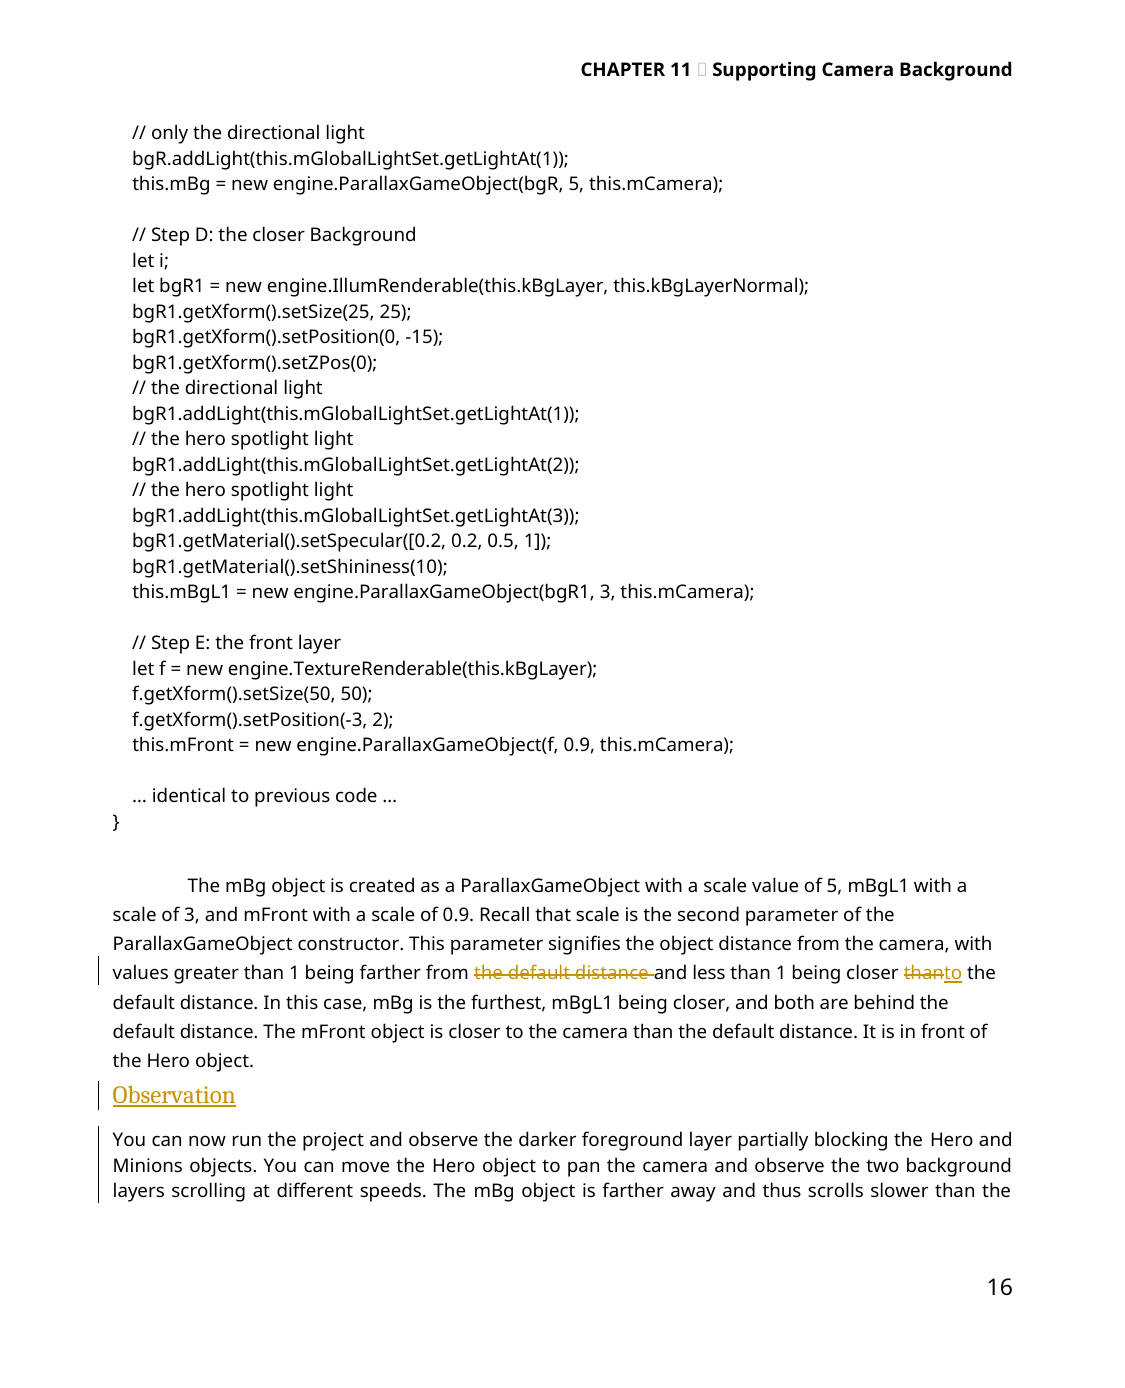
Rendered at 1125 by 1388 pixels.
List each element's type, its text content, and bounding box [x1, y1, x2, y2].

text // the hero spotlight light [112, 426, 1012, 451]
text this.mFront = new engine.ParallaxGameObject(f, 0.9, this.mCamera); [112, 732, 1012, 757]
text … identical to previous code … [112, 783, 1012, 808]
text // the hero spotlight light [112, 477, 1012, 502]
text this.mBg = new engine.ParallaxGameObject(bgR, 5, this.mCamera); [112, 170, 1012, 196]
text let bgR1 = new engine.IllumRenderable(this.kBgLayer, this.kBgLayerNormal); [112, 272, 1012, 298]
text this.mBgL1 = new engine.ParallaxGameObject(bgR1, 3, this.mCamera); [112, 579, 1012, 604]
text bgR1.addLight(this.mGlobalLightSet.getLightAt(3)); [112, 502, 1012, 528]
text // only the directional light [112, 119, 1012, 145]
text bgR1.addLight(this.mGlobalLightSet.getLightAt(2)); [112, 451, 1012, 477]
text bgR.addLight(this.mGlobalLightSet.getLightAt(1)); [112, 145, 1012, 170]
text let i; [112, 247, 1012, 272]
text bgR1.getMaterial().setSpecular([0.2, 0.2, 0.5, 1]); [112, 528, 1012, 553]
text f.getXform().setSize(50, 50); [112, 681, 1012, 706]
text bgR1.getXform().setSize(25, 25); [112, 298, 1012, 323]
text bgR1.getMaterial().setShininess(10); [112, 553, 1012, 579]
text let f = new engine.TextureRenderable(this.kBgLayer); [112, 655, 1012, 681]
text // the directional light [112, 374, 1012, 400]
text bgR1.addLight(this.mGlobalLightSet.getLightAt(1)); [112, 400, 1012, 426]
text // Step E: the front layer [112, 630, 1012, 655]
text f.getXform().setPosition(-3, 2); [112, 706, 1012, 732]
text // Step D: the closer Background [112, 221, 1012, 247]
text The mBg object is created as a ParallaxGameObject with a scale value of 5, mBgL1 with a scale of 3, and mFront with a scale of 0.9. Recall that scale is the second parameter of the ParallaxGameObject constructor. This parameter signifies the object distance from the camera, with values greater than 1 being farther from and less than 1 being closer the default distance. In this case, mBg is the furthest, mBgL1 being closer, and both are behind the default distance. The mFront object is closer to the camera than the default distance. It is in front of the Hero object. [112, 872, 1012, 1073]
text bgR1.getXform().setZPos(0); [112, 349, 1012, 374]
text bgR1.getXform().setPosition(0, -15); [112, 323, 1012, 349]
text } [112, 808, 1012, 834]
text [112, 1126, 1012, 1203]
